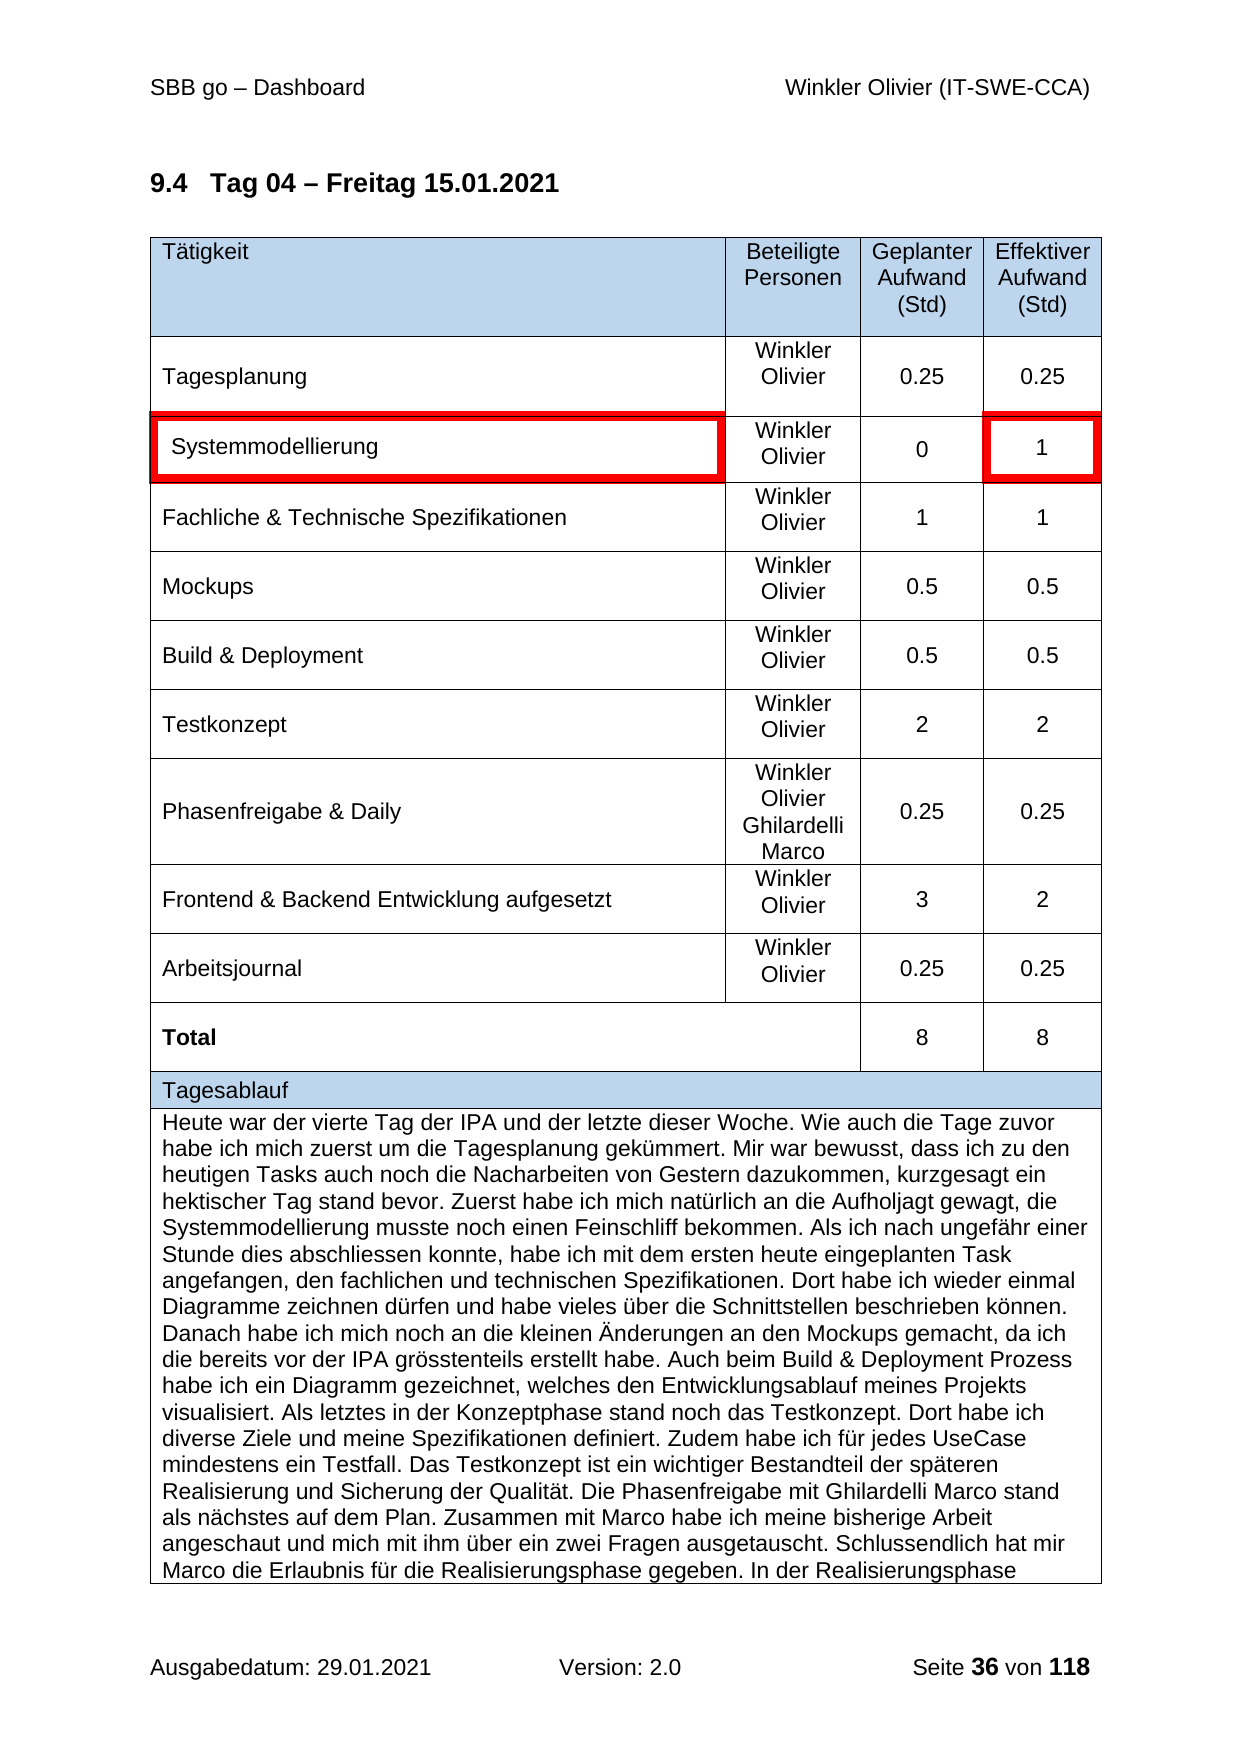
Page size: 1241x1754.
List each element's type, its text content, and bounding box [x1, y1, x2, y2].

table_cell Winkler Olivier [726, 690, 860, 758]
table_cell 0.5 [984, 621, 1101, 689]
table_cell Winkler Olivier [726, 552, 860, 620]
table_cell 0.5 [861, 552, 983, 620]
table_cell Winkler Olivier [726, 865, 860, 933]
table_cell 0.5 [861, 621, 983, 689]
table_cell 0.25 [984, 934, 1101, 1002]
table_cell Build & Deployment [151, 621, 725, 689]
table_cell 8 [984, 1003, 1101, 1071]
table_cell Phasenfreigabe & Daily [151, 759, 725, 864]
table_cell 1 [984, 483, 1101, 551]
table_cell Winkler Olivier [726, 483, 860, 551]
table_cell 0.25 [861, 337, 983, 416]
table_cell 2 [984, 690, 1101, 758]
table_cell Testkonzept [151, 690, 725, 758]
table_cell 0.25 [861, 934, 983, 1002]
table_cell Tagesablauf [151, 1072, 1101, 1108]
table_cell Winkler Olivier [726, 417, 860, 482]
table_cell Winkler Olivier Ghilardelli Marco [726, 759, 860, 864]
table_cell Frontend & Backend Entwicklung aufgesetzt [151, 865, 725, 933]
table_cell Total [151, 1003, 860, 1071]
table_cell 2 [984, 865, 1101, 933]
table_header Beteiligte Personen [726, 238, 860, 336]
table_cell Tagesplanung [151, 337, 725, 416]
table_header Geplanter Aufwand (Std) [861, 238, 983, 336]
subtitle Tag 04 – Freitag 15.01.2021 [150, 167, 1090, 198]
table_cell 0.25 [984, 337, 1101, 416]
table_cell 2 [861, 690, 983, 758]
table_cell Winkler Olivier [726, 934, 860, 1002]
table_header Effektiver Aufwand (Std) [984, 238, 1101, 336]
table_cell Fachliche & Technische Spezifikationen [151, 483, 725, 551]
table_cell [151, 1109, 1101, 1583]
table_cell Arbeitsjournal [151, 934, 725, 1002]
table_cell 8 [861, 1003, 983, 1071]
table_cell 1 [861, 483, 983, 551]
table_cell 0.25 [984, 759, 1101, 864]
table_cell Winkler Olivier [726, 337, 860, 416]
table_cell [984, 417, 1101, 482]
table_cell 0.5 [984, 552, 1101, 620]
table_cell Winkler Olivier [726, 621, 860, 689]
table_cell Mockups [151, 552, 725, 620]
table_cell 0.25 [861, 759, 983, 864]
table_cell 3 [861, 865, 983, 933]
table_cell [151, 417, 725, 482]
table_header Tätigkeit [151, 238, 725, 336]
table_cell 0 [861, 417, 983, 482]
